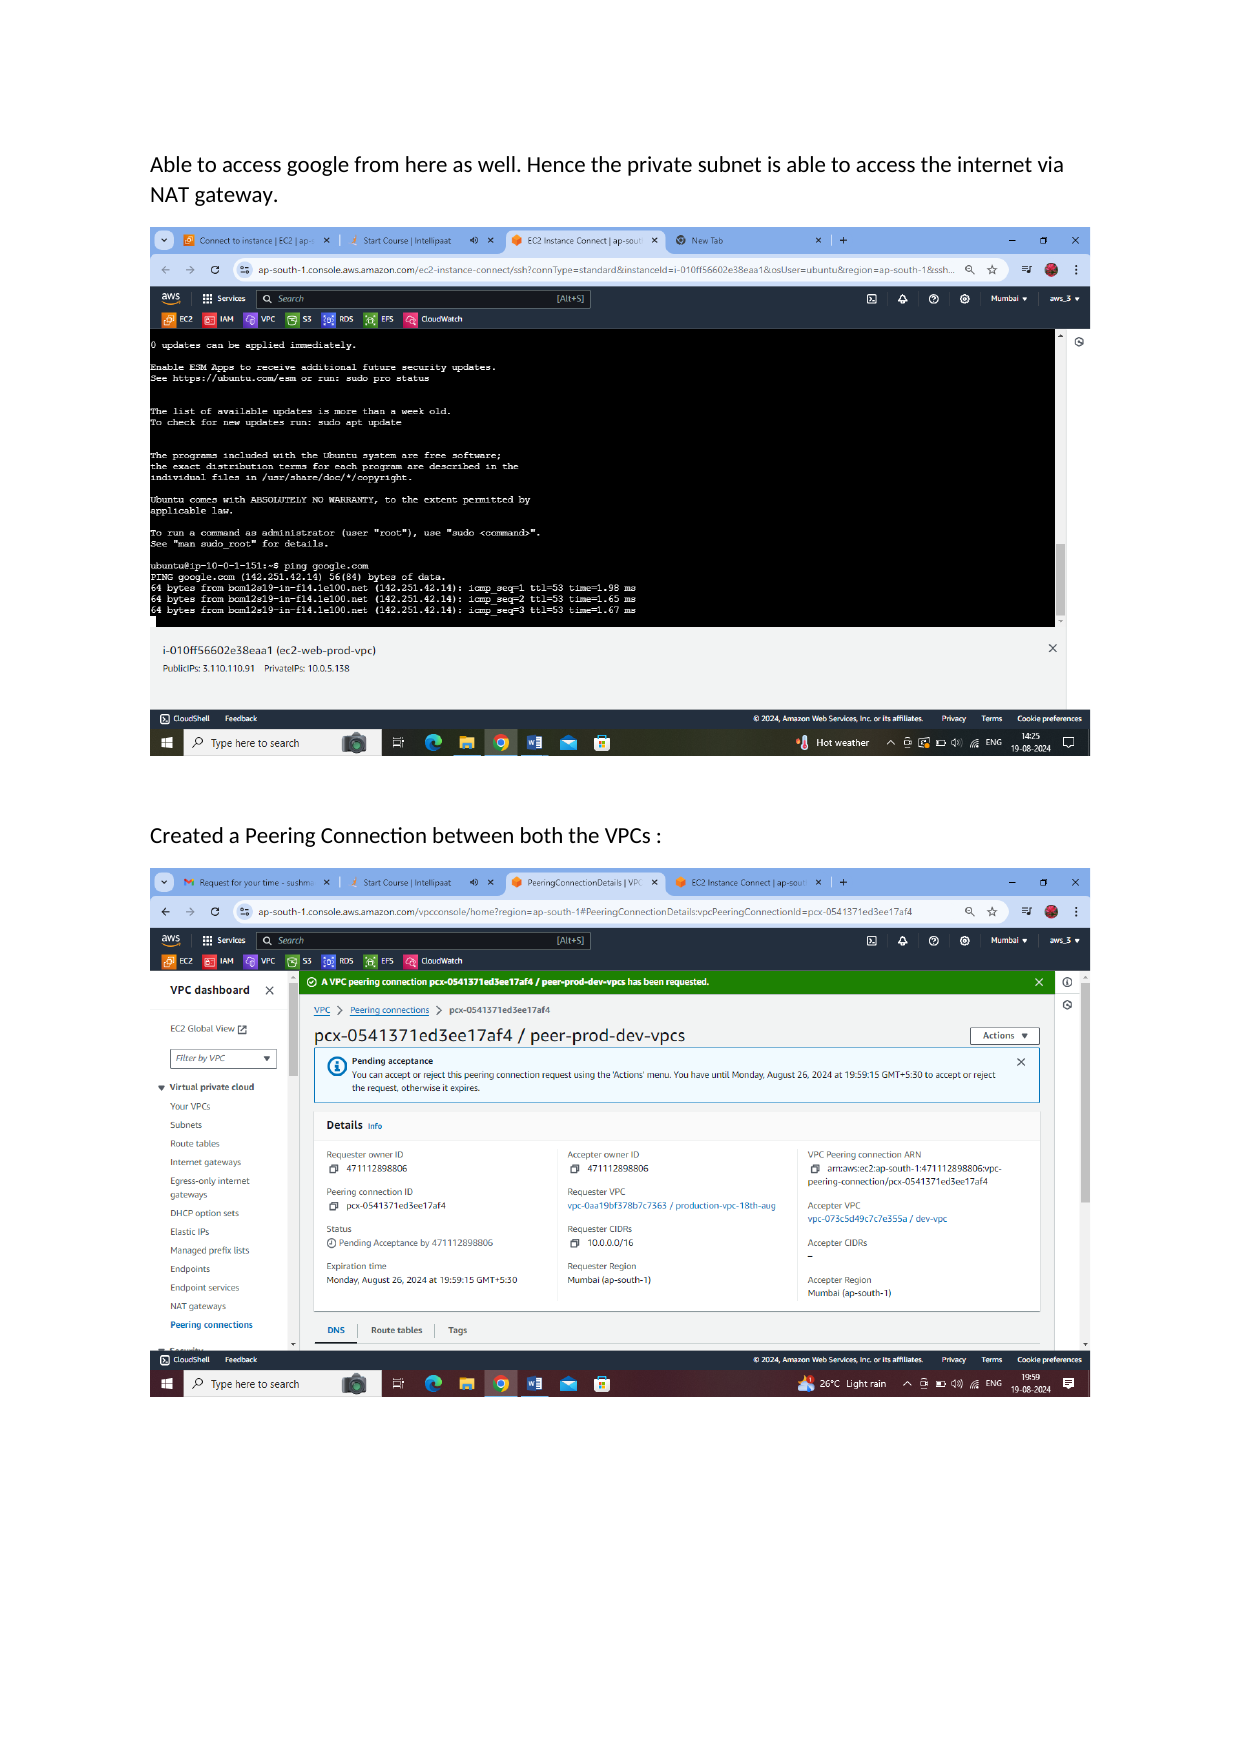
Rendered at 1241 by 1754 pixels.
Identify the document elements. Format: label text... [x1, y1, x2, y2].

text Able to access google from here as well. Hence the private subnet is able to access the internet via NAT gateway. [150, 150, 1090, 208]
text Created a Peering Connection between both the VPCs : [150, 821, 1090, 849]
picture [150, 227, 1091, 756]
picture [150, 868, 1091, 1397]
